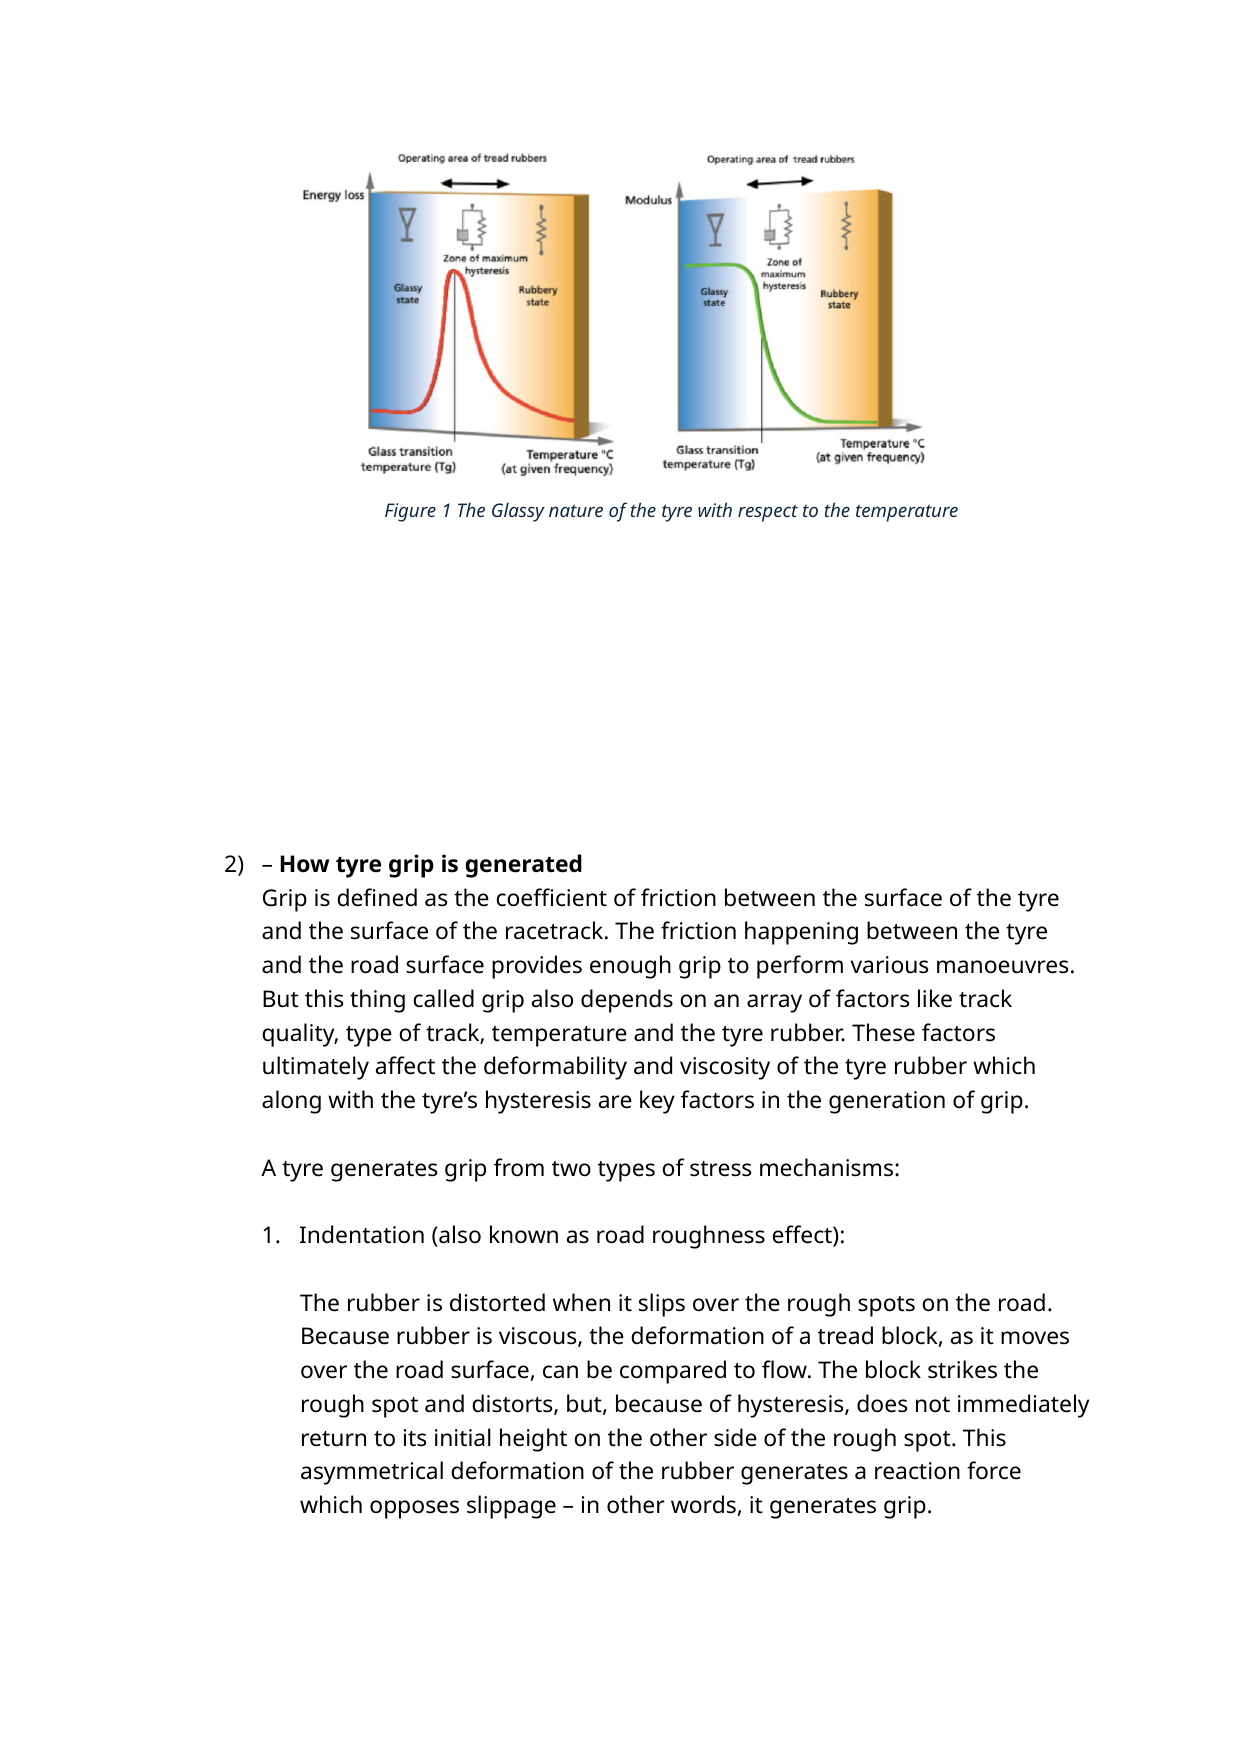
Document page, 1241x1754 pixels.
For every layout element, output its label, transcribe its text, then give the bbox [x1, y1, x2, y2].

list A tyre generates grip from two types of stress mechanisms: [261, 1152, 1090, 1183]
list The rubber is distorted when it slips over the rough spots on the road. Because rubber is viscous, the deformation of a tread block, as it moves over the road surface, can be compared to flow. The block strikes the rough spot and distorts, but, because of hysteresis, does not immediately return to its initial height on the other side of the rough spot. This asymmetrical deformation of the rubber generates a reaction force which opposes slippage – in other words, it generates grip. [300, 1287, 1090, 1520]
list Indentation (also known as road roughness effect): [261, 1219, 1090, 1250]
list Grip is defined as the coefficient of friction between the surface of the tyre and the surface of the racetrack. The friction happening between the tyre and the road surface provides enough grip to perform various manoeuvres. But this thing called grip also depends on an array of factors like track quality, type of track, temperature and the tyre rubber. These factors ultimately affect the deformability and viscosity of the tyre rubber which along with the tyre’s hysteresis are key factors in the generation of grip. [261, 882, 1090, 1115]
picture [300, 150, 936, 479]
list – How tyre grip is generated [224, 848, 1090, 879]
